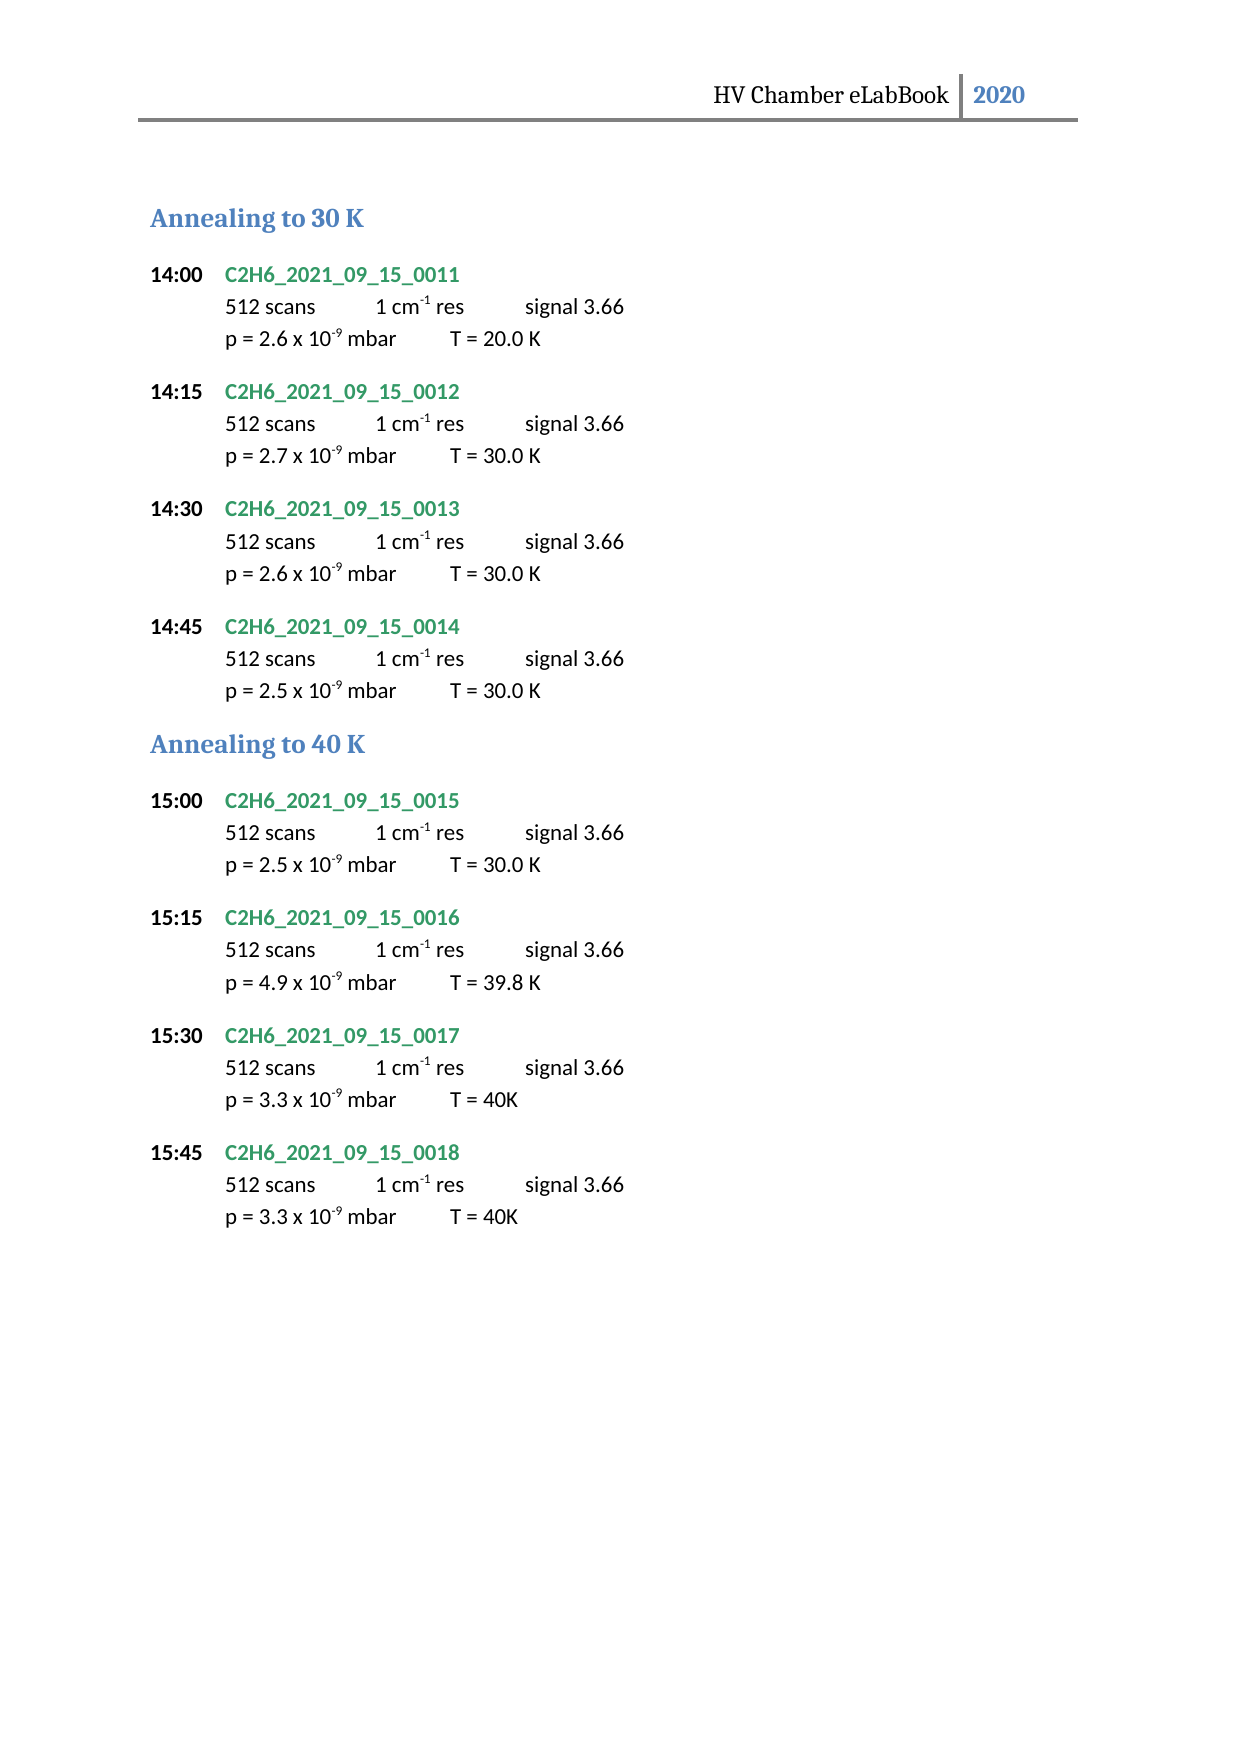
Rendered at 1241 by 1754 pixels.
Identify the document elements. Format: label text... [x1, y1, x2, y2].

subtitle Annealing to 30 K [150, 203, 1090, 234]
text 15:00 C2H6_2021_09_15_0015 [150, 786, 1090, 814]
text 512 scans 1 cm-1 res signal 3.66 p = 3.3 x 10-9 mbar T = 40K [225, 1170, 1090, 1231]
text 512 scans 1 cm-1 res signal 3.66 p = 2.6 x 10-9 mbar T = 30.0 K [225, 527, 1090, 587]
text 14:15 C2H6_2021_09_15_0012 [150, 377, 1090, 405]
text 512 scans 1 cm-1 res signal 3.66 p = 2.5 x 10-9 mbar T = 30.0 K [225, 818, 1090, 878]
text 512 scans 1 cm-1 res signal 3.66 p = 4.9 x 10-9 mbar T = 39.8 K [225, 936, 1090, 996]
text 14:45 C2H6_2021_09_15_0014 [150, 612, 1090, 640]
text 512 scans 1 cm-1 res signal 3.66 p = 2.7 x 10-9 mbar T = 30.0 K [225, 409, 1090, 469]
text 512 scans 1 cm-1 res signal 3.66 p = 2.6 x 10-9 mbar T = 20.0 K [225, 292, 1090, 352]
text 14:00 C2H6_2021_09_15_0011 [150, 260, 1090, 288]
subtitle Annealing to 40 K [150, 729, 1090, 761]
text 512 scans 1 cm-1 res signal 3.66 p = 2.5 x 10-9 mbar T = 30.0 K [225, 644, 1090, 704]
text 15:45 C2H6_2021_09_15_0018 [150, 1138, 1090, 1166]
text 15:15 C2H6_2021_09_15_0016 [150, 903, 1090, 931]
text 512 scans 1 cm-1 res signal 3.66 p = 3.3 x 10-9 mbar T = 40K [225, 1053, 1090, 1113]
text 15:30 C2H6_2021_09_15_0017 [150, 1021, 1090, 1049]
text 14:30 C2H6_2021_09_15_0013 [150, 494, 1090, 523]
